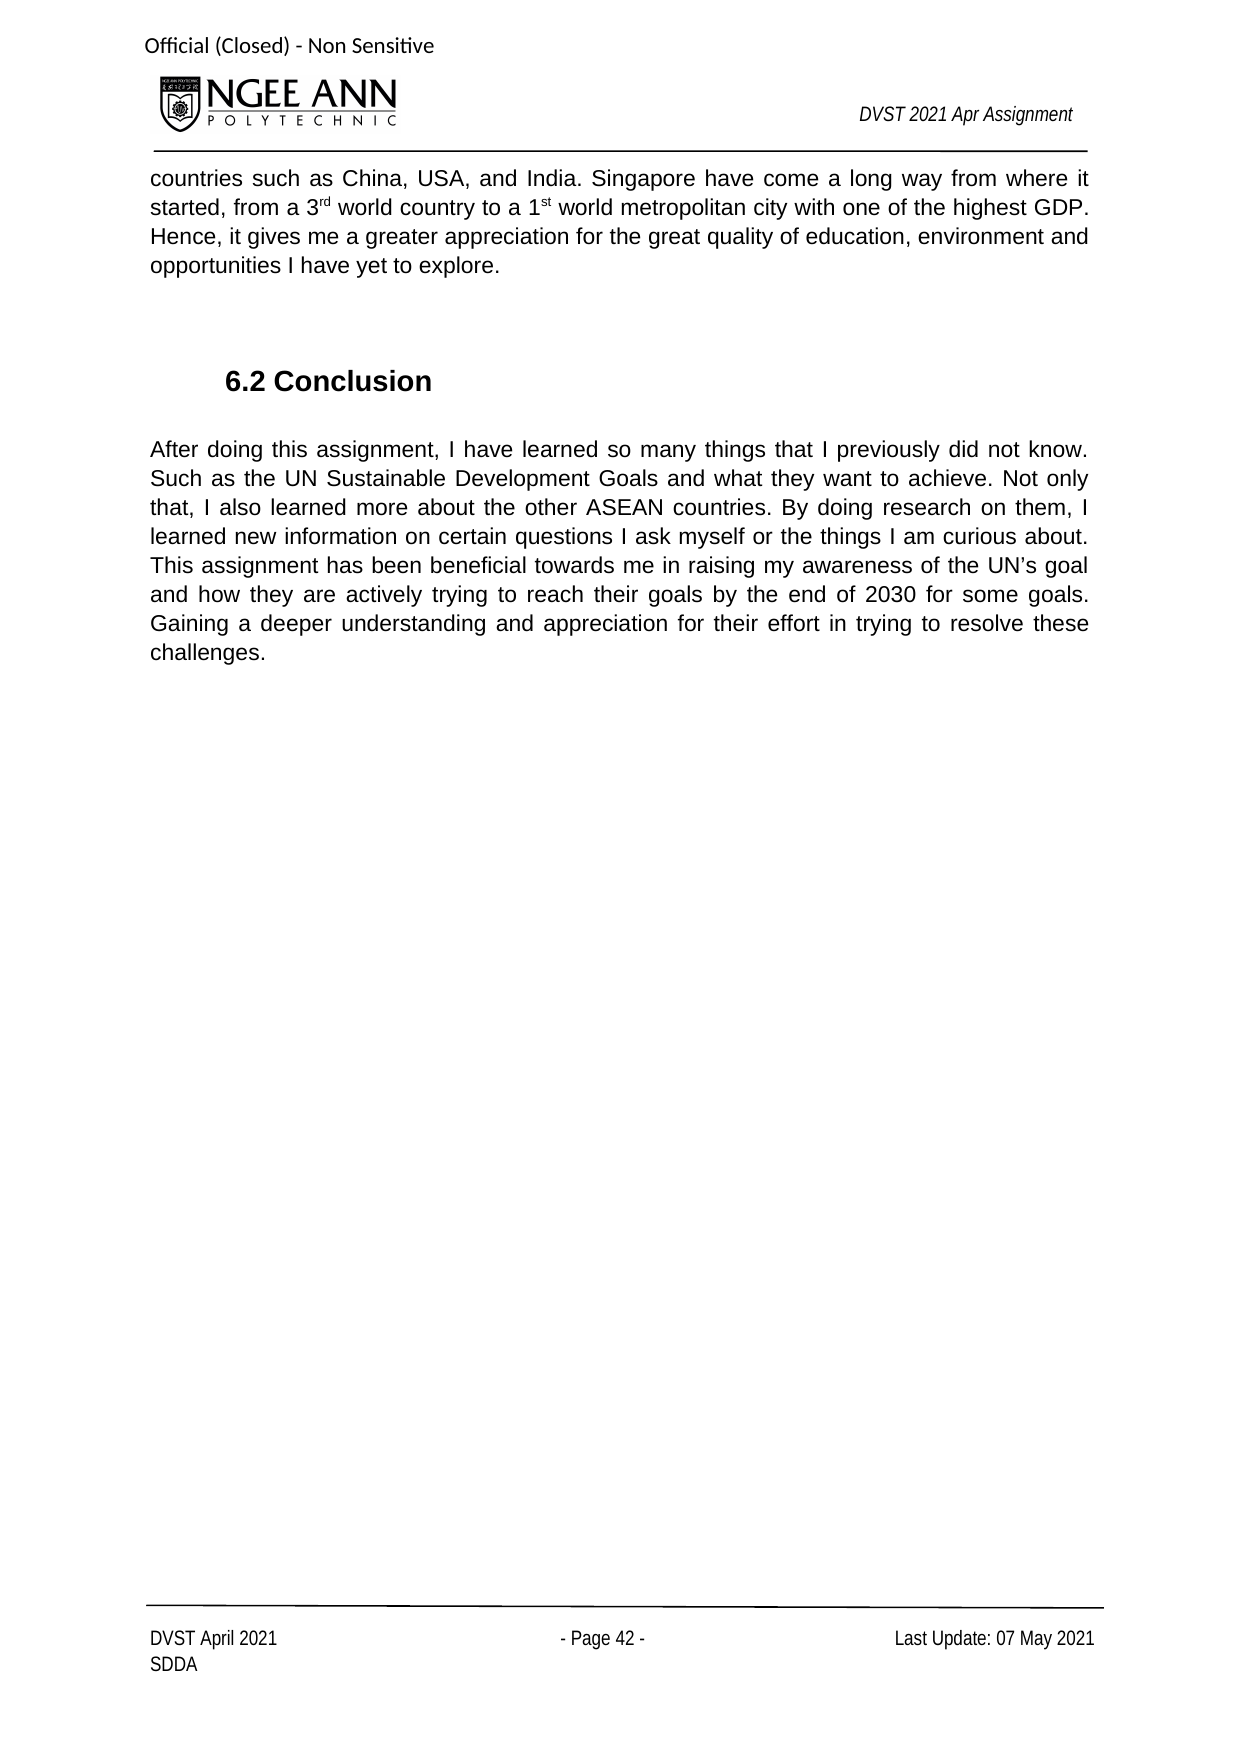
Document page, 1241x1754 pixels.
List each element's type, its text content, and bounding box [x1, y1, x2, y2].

picture [150, 75, 402, 134]
text After doing this assignment, I have learned so many things that I previously did not know. Such as the UN Sustainable Development Goals and what they want to achieve. Not only that, I also learned more about the other ASEAN countries. By doing research on them, I learned new information on certain questions I ask myself or the things I am curious about. This assignment has been beneficial towards me in raising my awareness of the UN’s goal and how they are actively trying to reach their goals by the end of 2030 for some goals. Gaining a deeper understanding and appreciation for their effort in trying to resolve these challenges. [150, 436, 1090, 665]
subtitle 6.2 Conclusion [225, 364, 1090, 397]
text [150, 165, 1090, 278]
